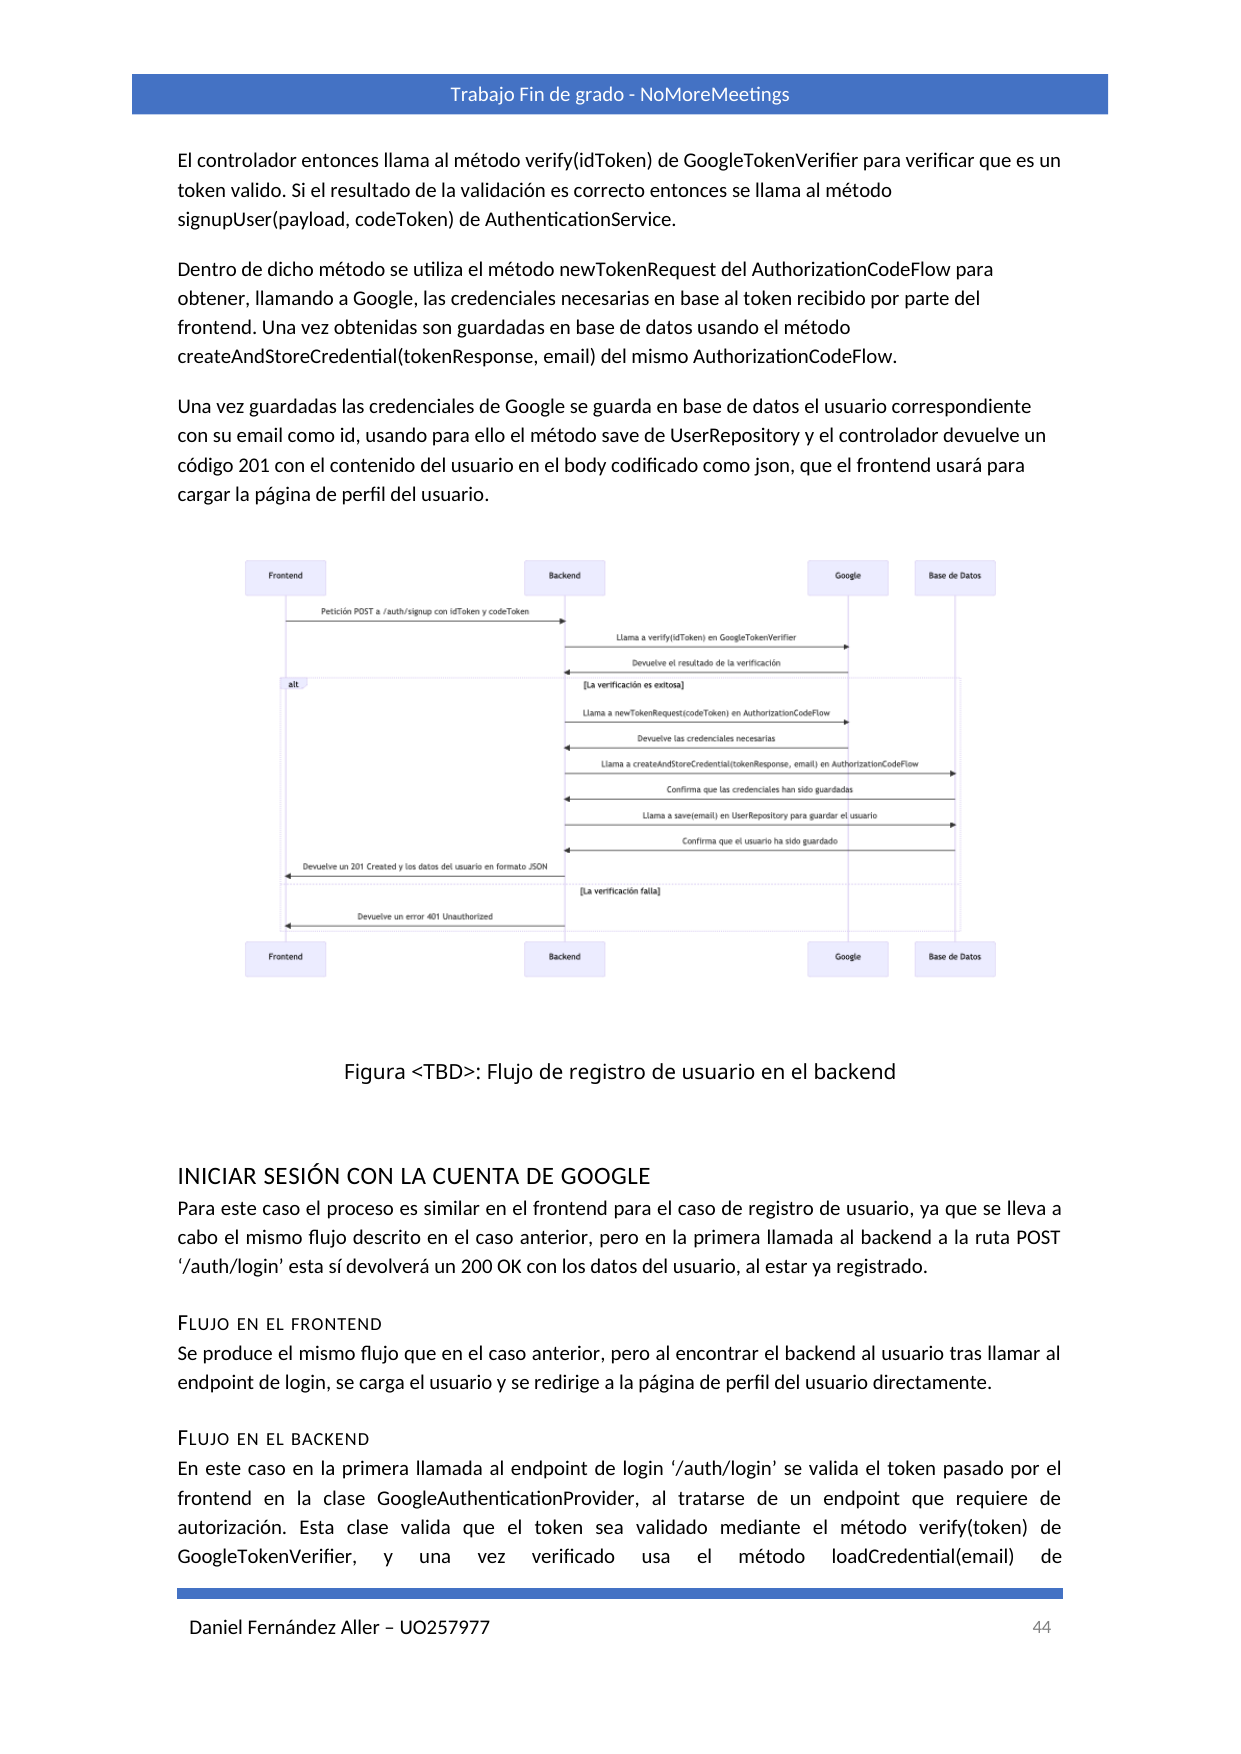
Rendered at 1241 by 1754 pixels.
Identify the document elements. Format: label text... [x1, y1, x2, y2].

subtitle Figura <TBD>: Flujo de registro de usuario en el backend [177, 1057, 1063, 1085]
subtitle INICIAR SESIÓN CON LA CUENTA DE GOOGLE [177, 1160, 1063, 1191]
subtitle Flujo en el frontend [177, 1308, 1063, 1336]
subtitle Flujo en el backend [177, 1423, 1063, 1451]
text Dentro de dicho método se utiliza el método newTokenRequest del AuthorizationCodeFlow para obtener, llamando a Google, las credenciales necesarias en base al token recibido por parte del frontend. Una vez obtenidas son guardadas en base de datos usando el método createAndStoreCredential(tokenResponse, email) del mismo AuthorizationCodeFlow. [177, 256, 1063, 369]
text El controlador entonces llama al método verify(idToken) de GoogleTokenVerifier para verificar que es un token valido. Si el resultado de la validación es correcto entonces se llama al método signupUser(payload, codeToken) de AuthenticationService. [177, 148, 1063, 231]
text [177, 1456, 1063, 1568]
text Para este caso el proceso es similar en el frontend para el caso de registro de usuario, ya que se lleva a cabo el mismo flujo descrito en el caso anterior, pero en la primera llamada al backend a la ruta POST ‘/auth/login’ esta sí devolverá un 200 OK con los datos del usuario, al estar ya registrado. [177, 1195, 1063, 1279]
text Se produce el mismo flujo que en el caso anterior, pero al encontrar el backend al usuario tras llamar al endpoint de login, se carga el usuario y se redirige a la página de perfil del usuario directamente. [177, 1340, 1063, 1395]
text Una vez guardadas las credenciales de Google se guarda en base de datos el usuario correspondiente con su email como id, usando para ello el método save de UserRepository y el controlador devuelve un código 201 con el contenido del usuario en el body codificado como json, que el frontend usará para cargar la página de perfil del usuario. [177, 393, 1063, 506]
picture [219, 531, 1022, 1004]
